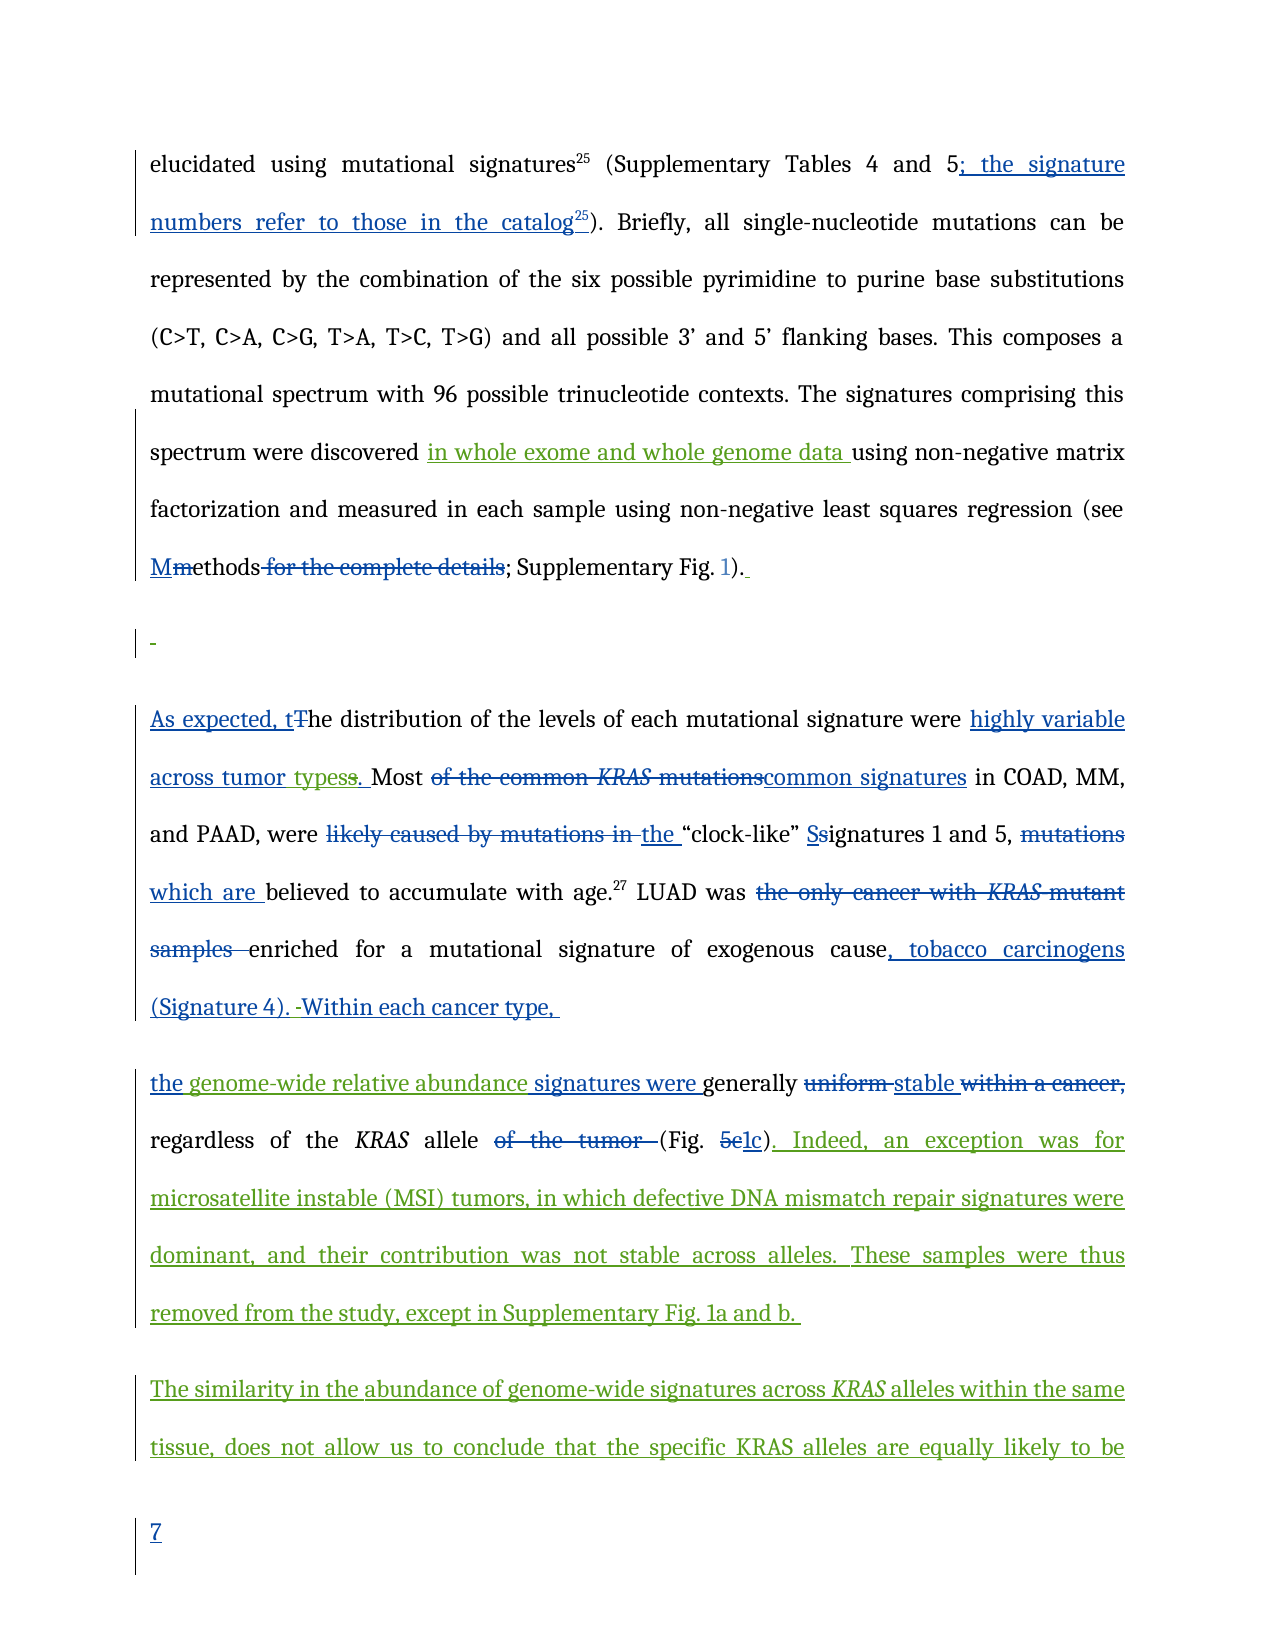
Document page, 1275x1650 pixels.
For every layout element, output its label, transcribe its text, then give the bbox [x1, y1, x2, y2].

text generally regardless of the KRAS allele (Fig. ) [150, 1069, 1125, 1208]
text he distribution of the levels of each mutational signature were Most in COAD, MM, and PAAD, were “clock-like” ignatures 1 and 5, believed to accumulate with age.27 LUAD was enriched for a mutational signature of exogenous cause [150, 705, 1125, 1021]
text generally regardless of the KRAS allele (Fig. ) [150, 1210, 1125, 1265]
text generally regardless of the KRAS allele (Fig. ) [150, 1266, 1125, 1327]
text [150, 150, 1125, 581]
